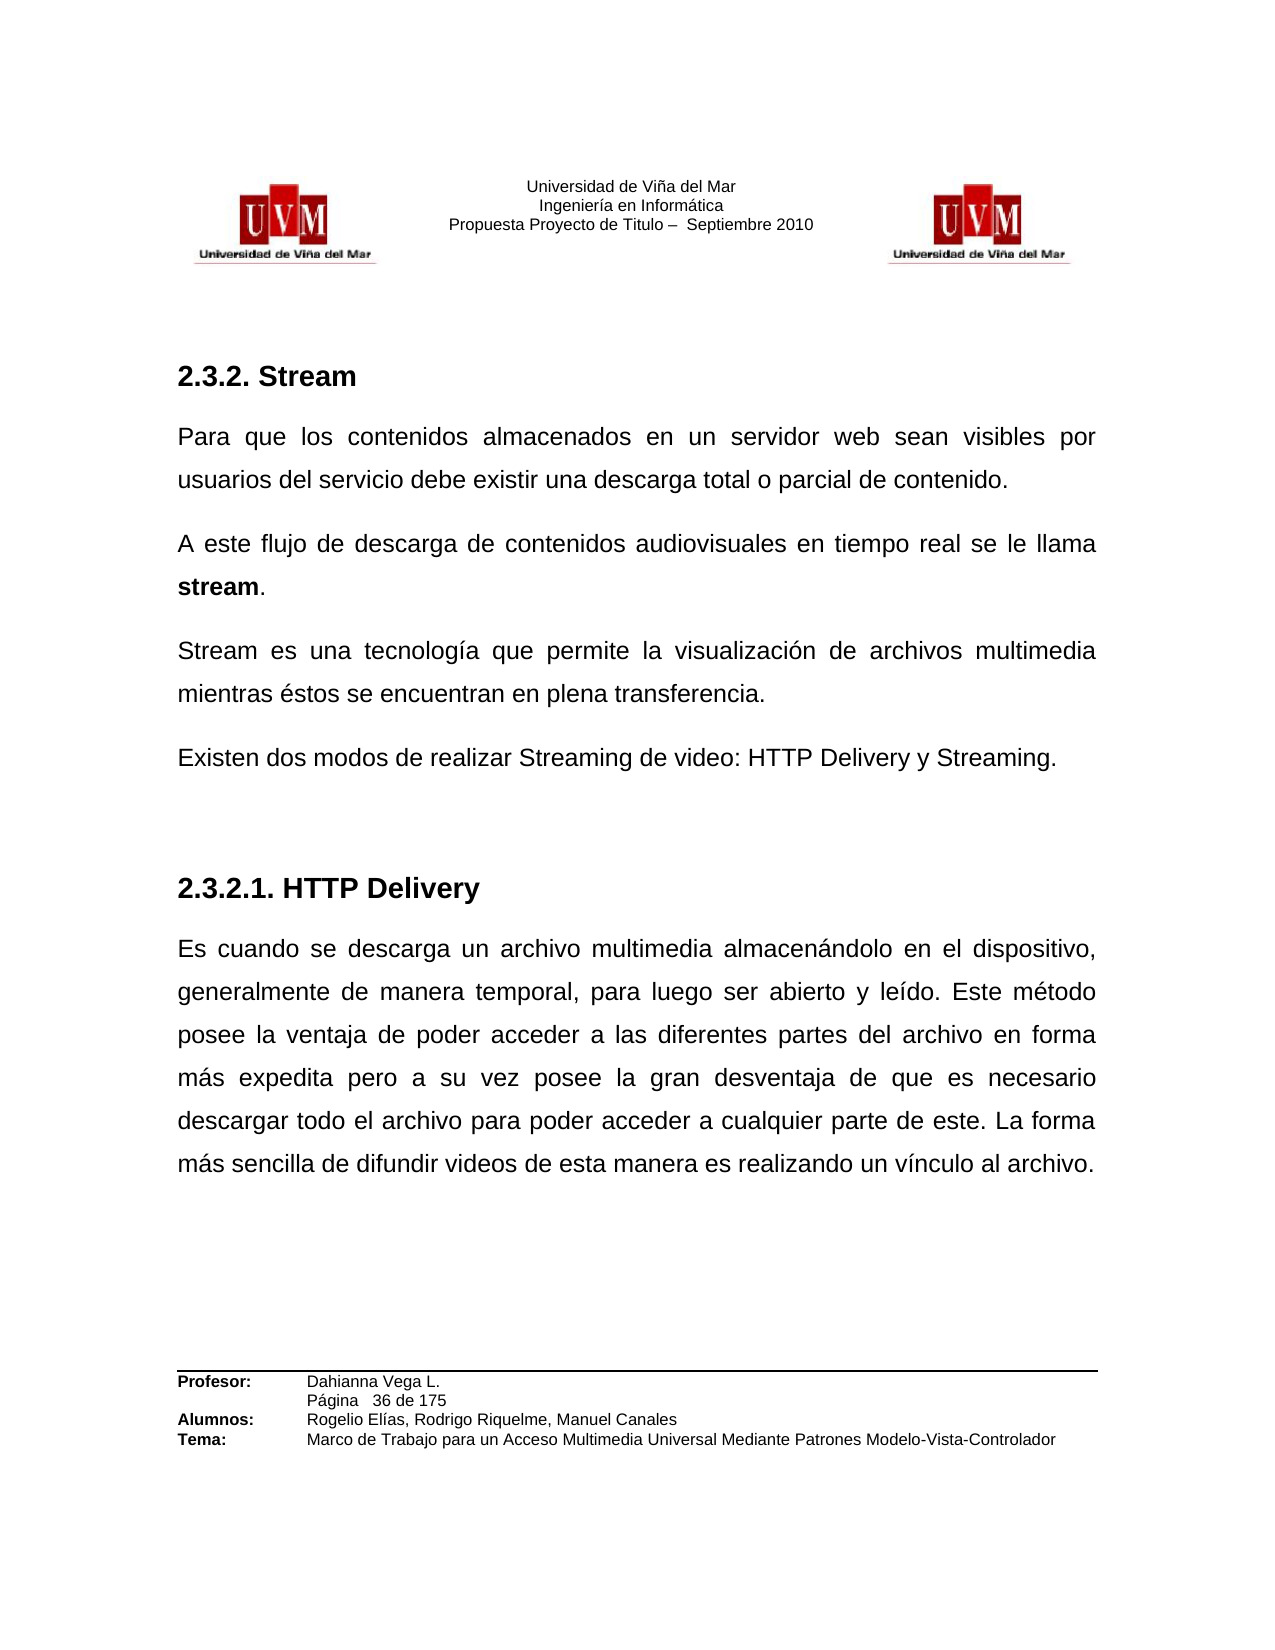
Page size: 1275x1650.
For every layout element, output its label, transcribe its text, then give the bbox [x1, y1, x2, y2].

subtitle 2.3.2. Stream [177, 359, 1098, 392]
picture [177, 176, 390, 267]
text Stream es una tecnología que permite la visualización de archivos multimedia mientras éstos se encuentran en plena transferencia. [177, 636, 1098, 708]
text Es cuando se descarga un archivo multimedia almacenándolo en el dispositivo, generalmente de manera temporal, para luego ser abierto y leído. Este método posee la ventaja de poder acceder a las diferentes partes del archivo en forma más expedita pero a su vez posee la gran desventaja de que es necesario descargar todo el archivo para poder acceder a cualquier parte de este. La forma más sencilla de difundir videos de esta manera es realizando un vínculo al archivo. [177, 934, 1098, 1178]
text Para que los contenidos almacenados en un servidor web sean visibles por usuarios del servicio debe existir una descarga total o parcial de contenido. [177, 422, 1098, 493]
picture [871, 176, 1084, 267]
text Existen dos modos de realizar Streaming de video: HTTP Delivery y Streaming. [177, 743, 1098, 772]
text A este flujo de descarga de contenidos audiovisuales en tiempo real se le llama stream. [177, 529, 1098, 601]
subtitle 2.3.2.1. HTTP Delivery [177, 871, 1098, 904]
